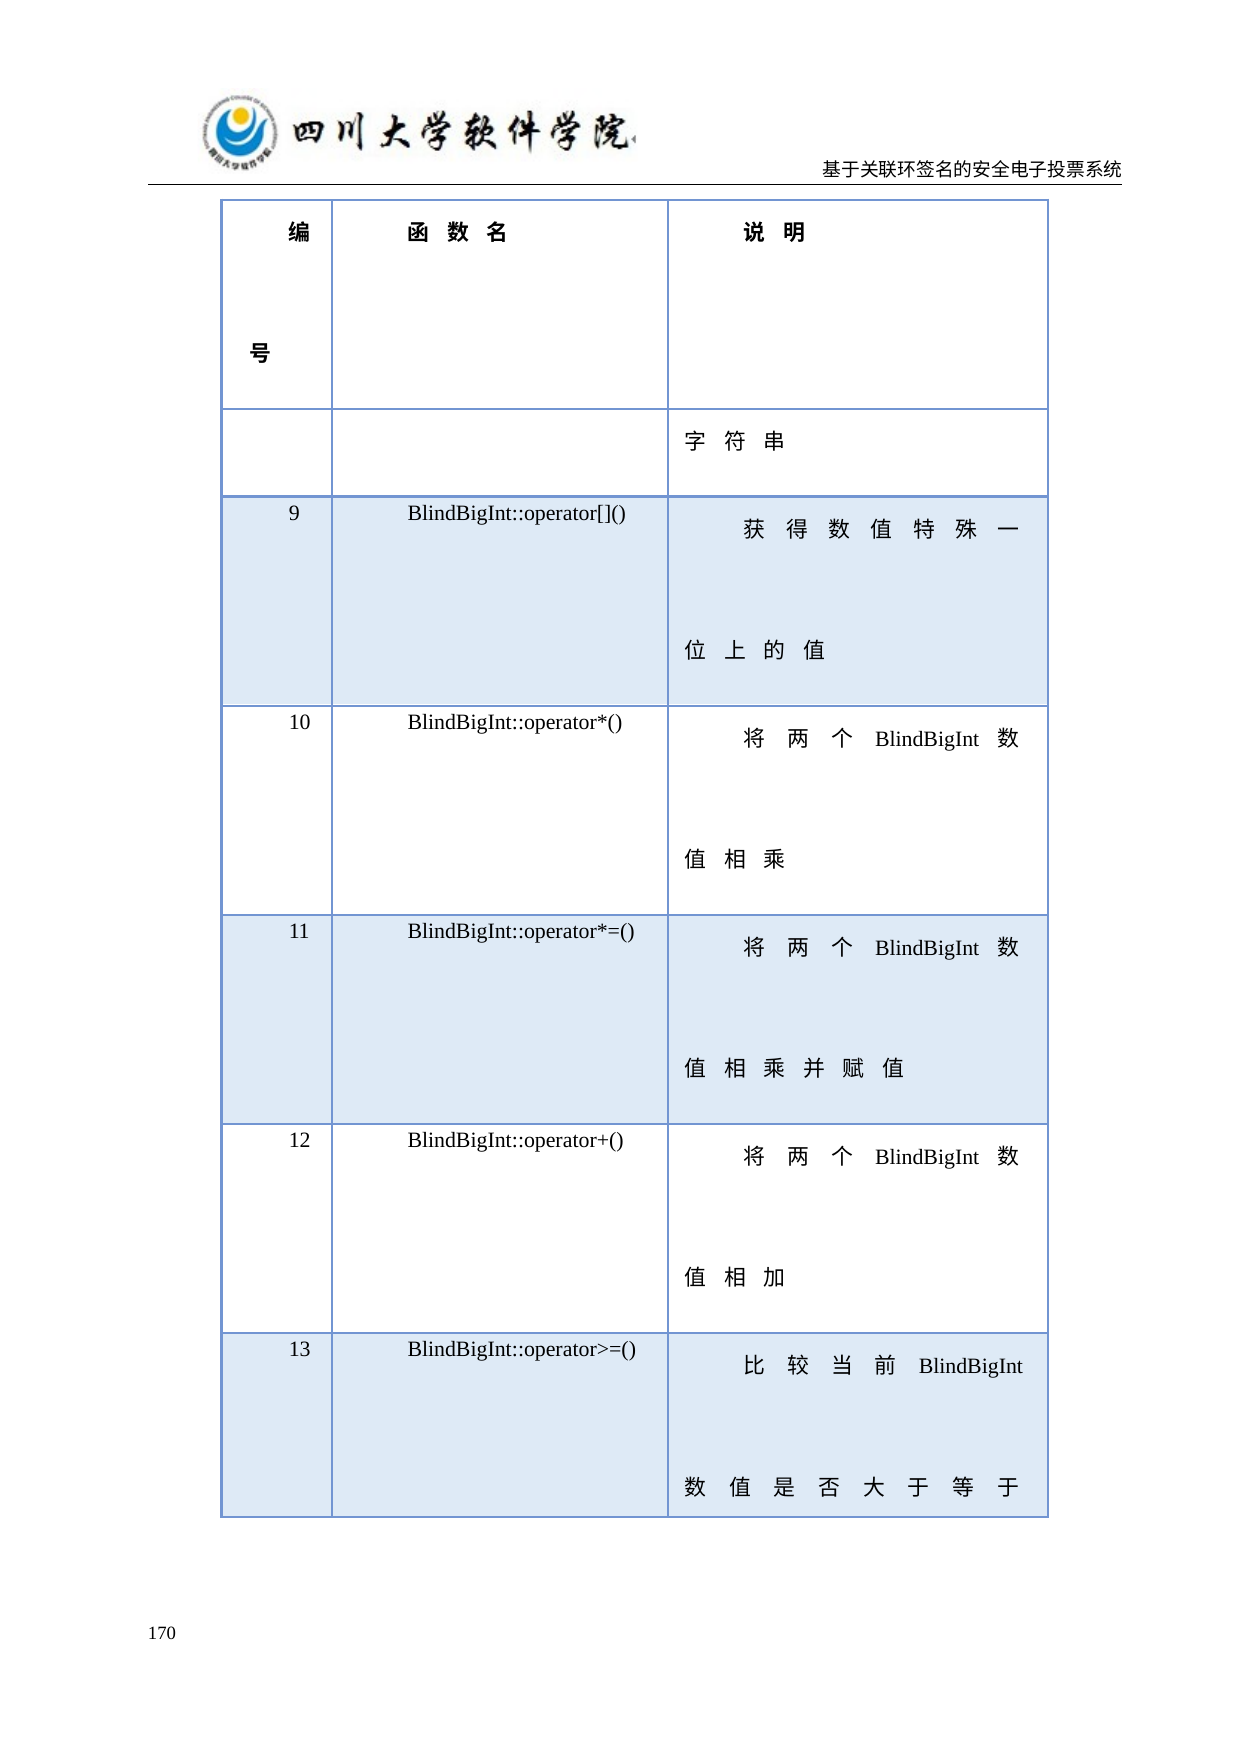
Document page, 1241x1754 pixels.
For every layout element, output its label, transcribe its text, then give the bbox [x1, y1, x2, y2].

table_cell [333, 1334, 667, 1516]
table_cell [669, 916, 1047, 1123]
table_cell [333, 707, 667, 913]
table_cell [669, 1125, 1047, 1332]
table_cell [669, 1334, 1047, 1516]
picture [197, 88, 639, 177]
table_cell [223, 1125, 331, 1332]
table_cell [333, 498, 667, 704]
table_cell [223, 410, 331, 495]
table_header 函数名 [333, 201, 667, 408]
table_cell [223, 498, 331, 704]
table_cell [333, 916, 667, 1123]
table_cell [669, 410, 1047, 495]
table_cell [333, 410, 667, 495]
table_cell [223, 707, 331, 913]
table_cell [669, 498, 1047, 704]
table_header 编号 [223, 201, 331, 408]
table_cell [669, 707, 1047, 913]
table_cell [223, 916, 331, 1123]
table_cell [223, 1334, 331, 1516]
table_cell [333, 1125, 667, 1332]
table_header 说明 [669, 201, 1047, 408]
